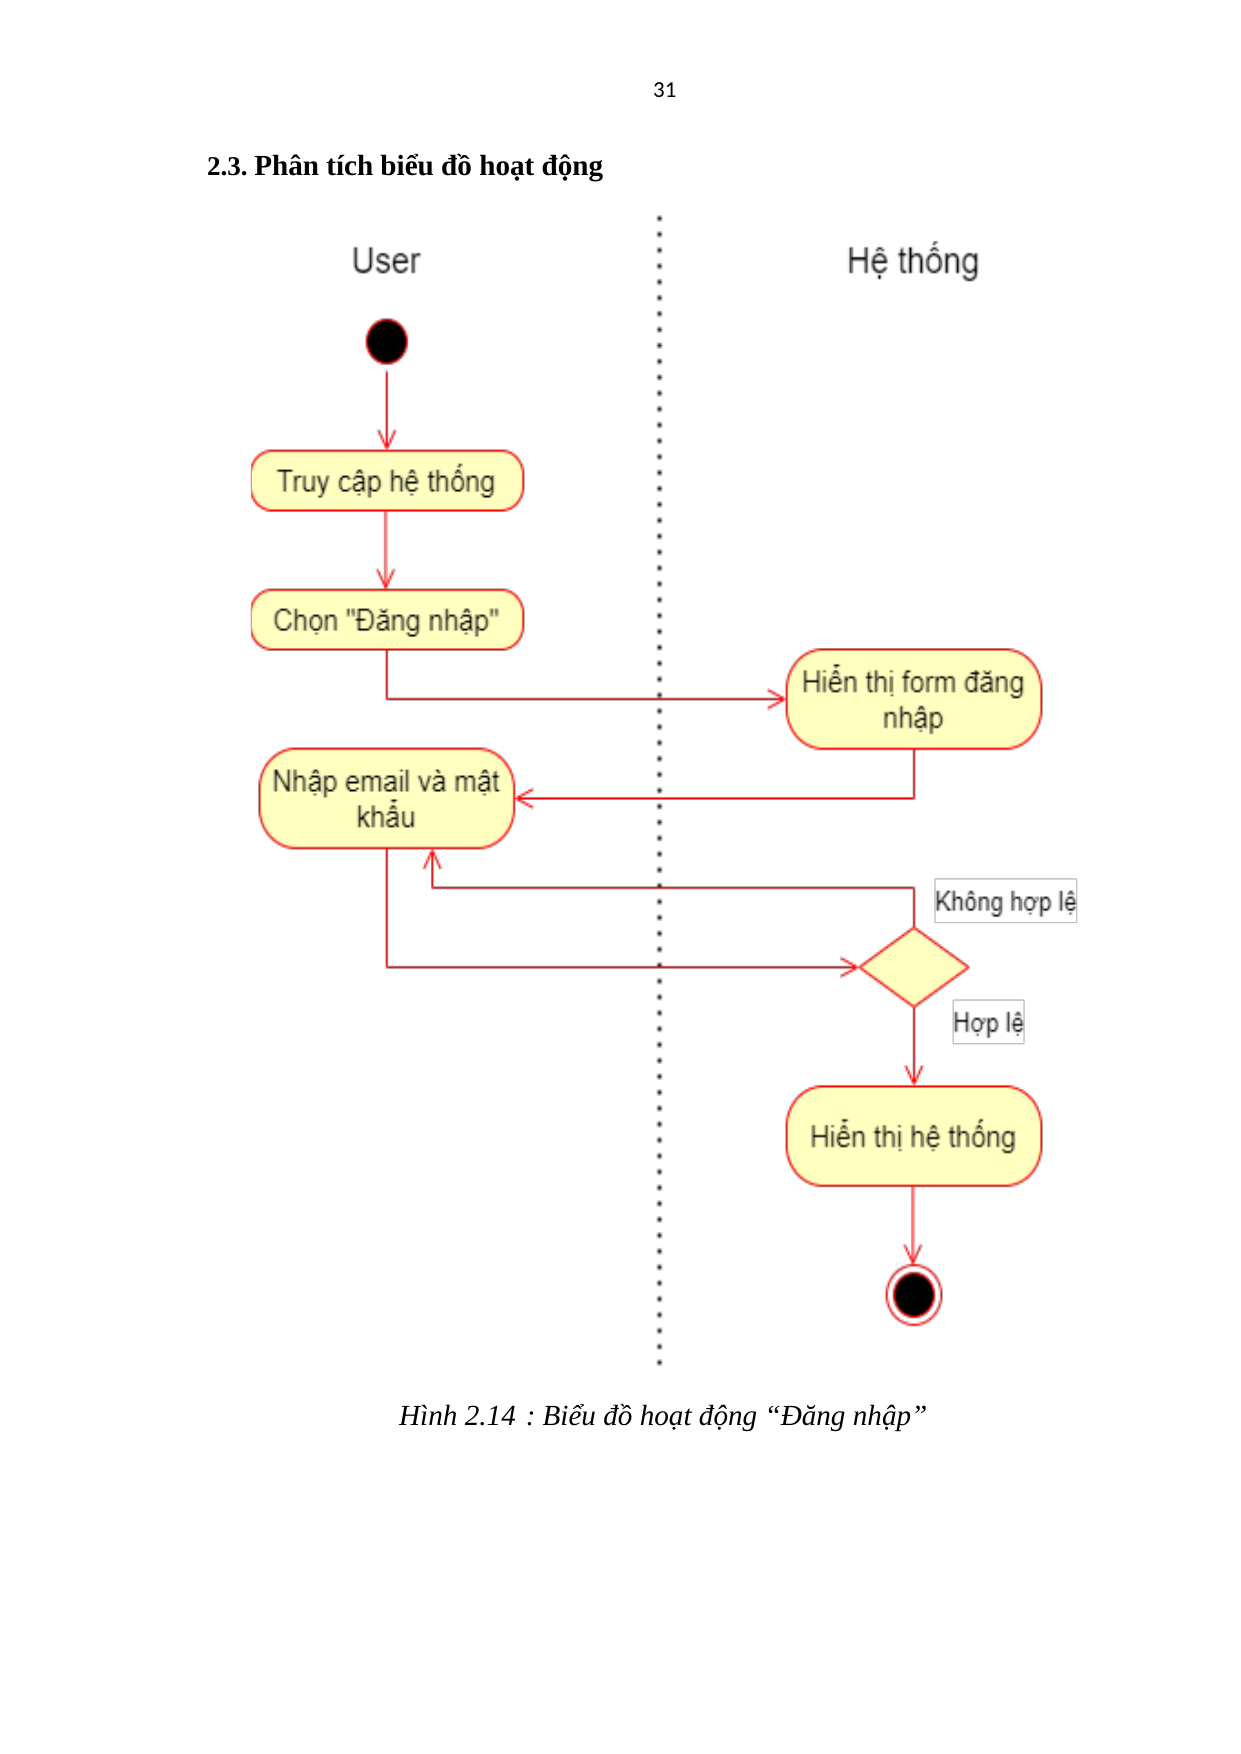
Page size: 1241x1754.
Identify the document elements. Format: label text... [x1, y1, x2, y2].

picture [250, 210, 1079, 1370]
subtitle Phân tích biểu đồ hoạt động [207, 148, 1122, 181]
